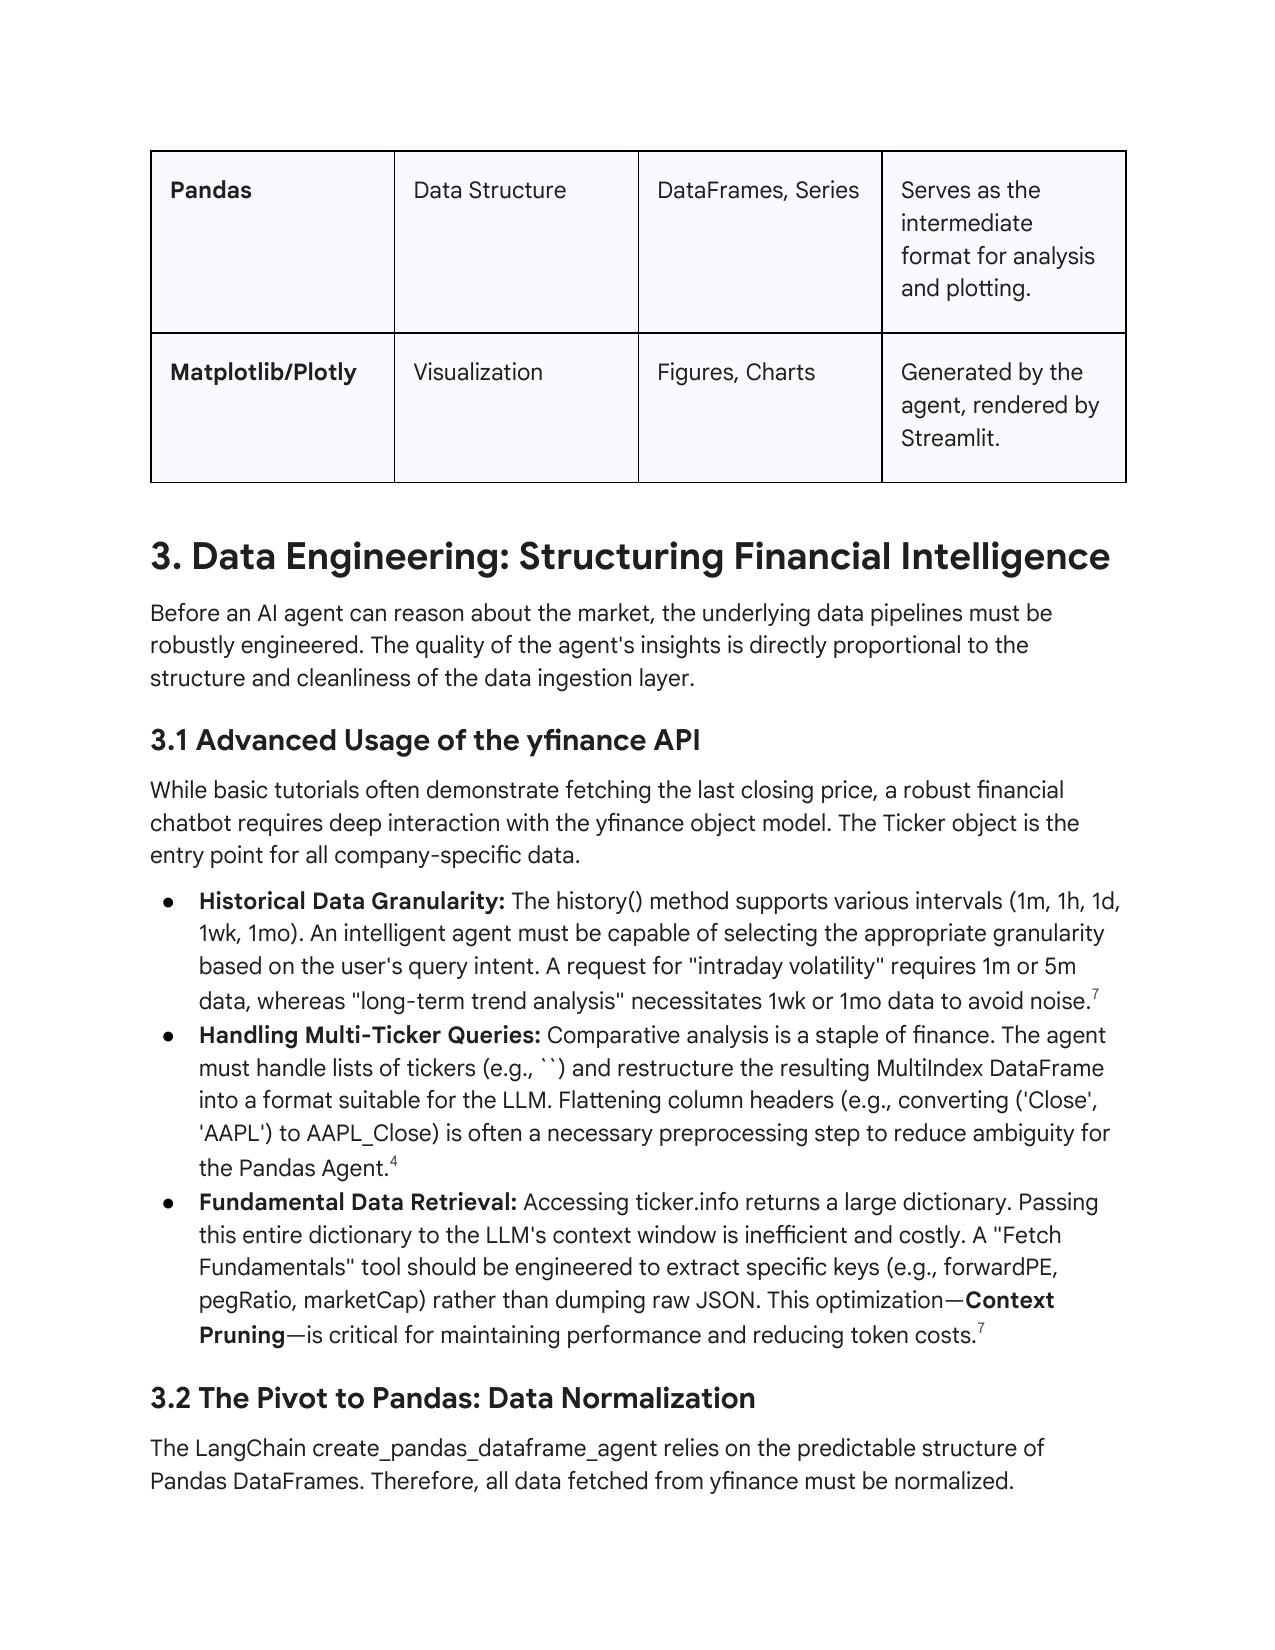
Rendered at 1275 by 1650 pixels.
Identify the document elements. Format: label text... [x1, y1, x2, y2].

subtitle 3.1 Advanced Usage of the yfinance API [150, 722, 1125, 759]
list Handling Multi-Ticker Queries: Comparative analysis is a staple of finance. The agent must handle lists of tickers (e.g., ``) and restructure the resulting MultiIndex DataFrame into a format suitable for the LLM. Flattening column headers (e.g., converting ('Close', 'AAPL') to AAPL_Close) is often a necessary preprocessing step to reduce ambiguity for the Pandas Agent.4 [161, 1021, 1125, 1184]
table_cell Serves as the intermediate format for analysis and plotting. [883, 152, 1125, 332]
text The LangChain create_pandas_dataframe_agent relies on the predictable structure of Pandas DataFrames. Therefore, all data fetched from yfinance must be normalized. [150, 1434, 1125, 1496]
table_cell Data Structure [395, 152, 638, 332]
table_cell Figures, Charts [639, 334, 881, 481]
text While basic tutorials often demonstrate fetching the last closing price, a robust financial chatbot requires deep interaction with the yfinance object model. The Ticker object is the entry point for all company-specific data. [150, 776, 1125, 871]
table_cell Visualization [395, 334, 638, 481]
subtitle 3. Data Engineering: Structuring Financial Intelligence [150, 533, 1125, 580]
table_cell Matplotlib/Plotly [152, 334, 394, 481]
table_cell Pandas [152, 152, 394, 332]
table_cell Generated by the agent, rendered by Streamlit. [883, 334, 1125, 481]
table_cell DataFrames, Series [639, 152, 881, 332]
subtitle 3.2 The Pivot to Pandas: Data Normalization [150, 1380, 1125, 1417]
text Before an AI agent can reason about the market, the underlying data pipelines must be robustly engineered. The quality of the agent's insights is directly proportional to the structure and cleanliness of the data ingestion layer. [150, 599, 1125, 693]
list Fundamental Data Retrieval: Accessing ticker.info returns a large dictionary. Passing this entire dictionary to the LLM's context window is inefficient and costly. A "Fetch Fundamentals" tool should be engineered to extract specific keys (e.g., forwardPE, pegRatio, marketCap) rather than dumping raw JSON. This optimization—Context Pruning—is critical for maintaining performance and reducing token costs.7 [161, 1188, 1125, 1351]
list Historical Data Granularity: The history() method supports various intervals (1m, 1h, 1d, 1wk, 1mo). An intelligent agent must be capable of selecting the appropriate granularity based on the user's query intent. A request for "intraday volatility" requires 1m or 5m data, whereas "long-term trend analysis" necessitates 1wk or 1mo data to avoid noise.7 [161, 887, 1125, 1017]
